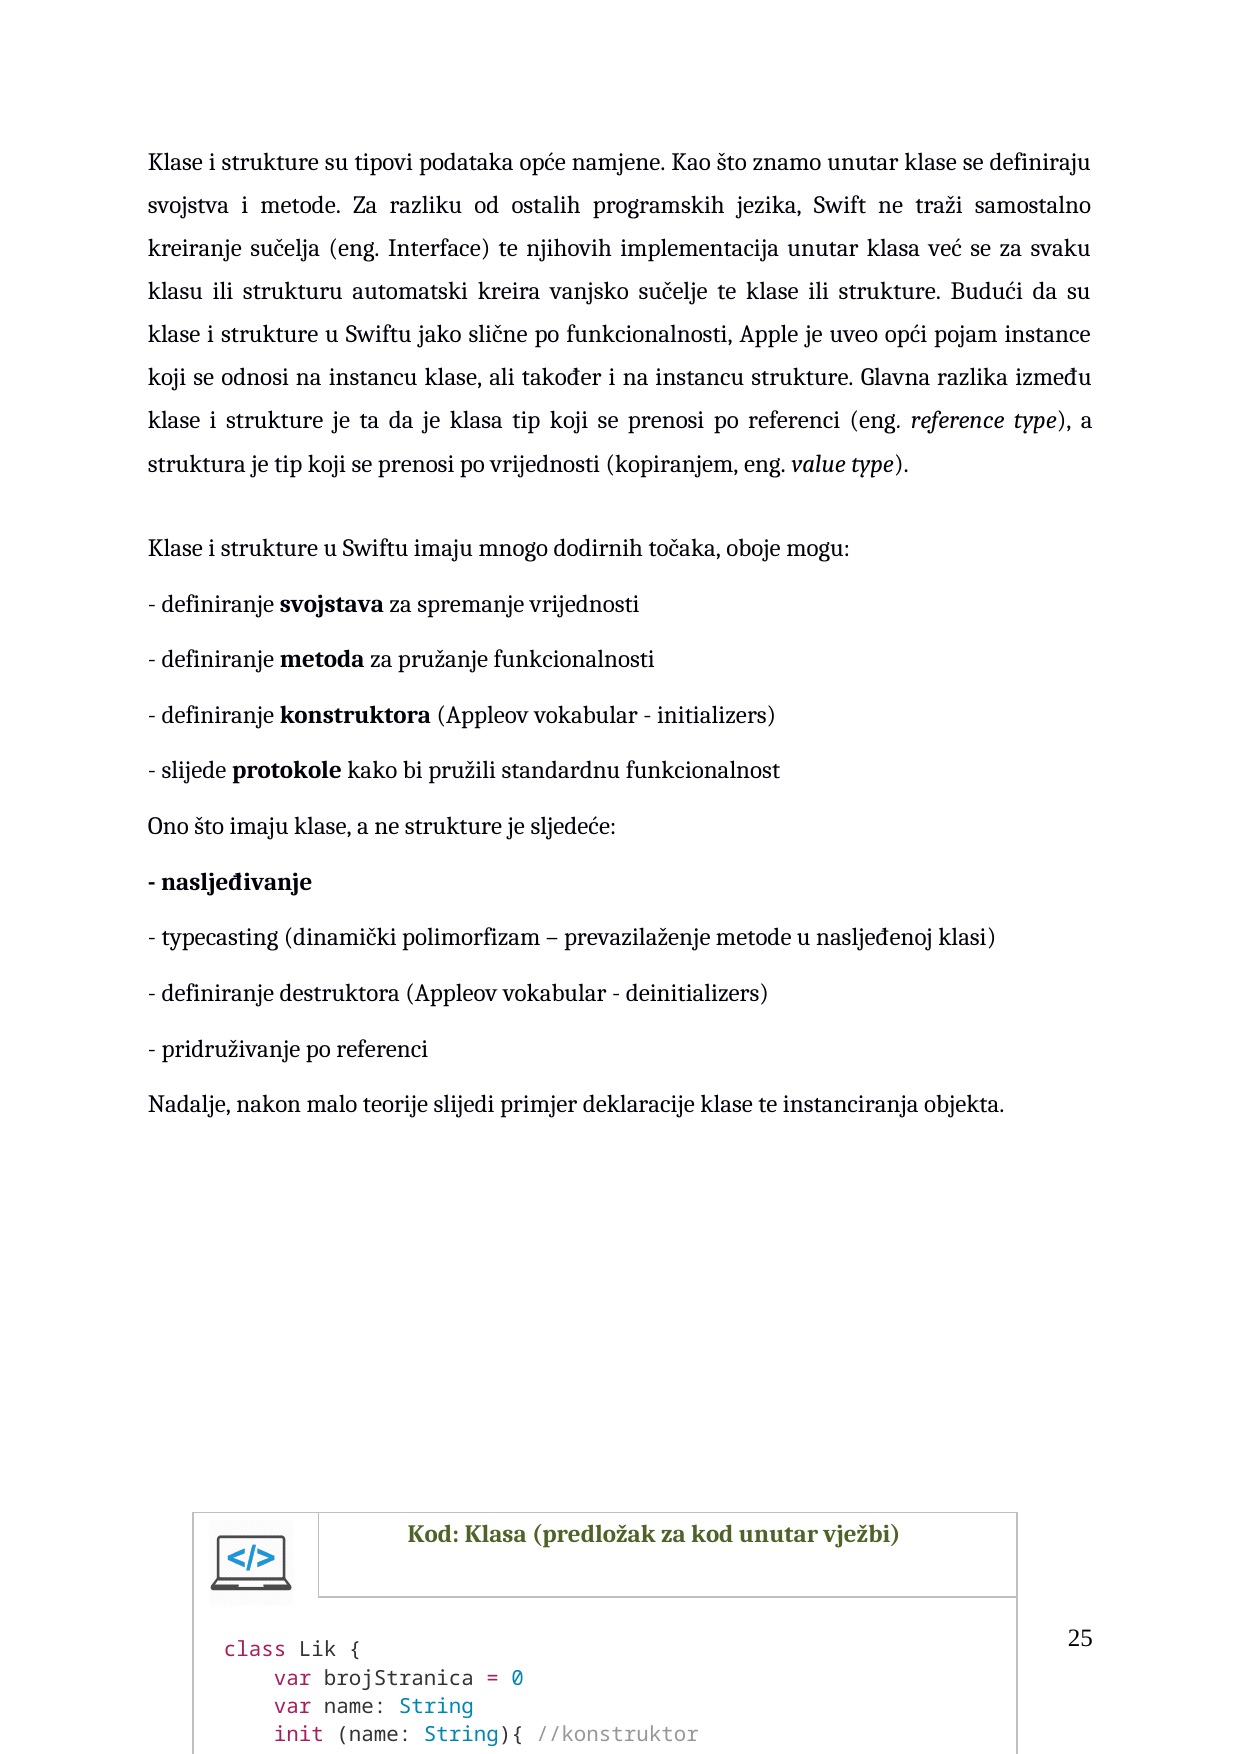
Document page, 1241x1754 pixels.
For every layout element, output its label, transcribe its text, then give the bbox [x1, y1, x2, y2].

text - definiranje konstruktora (Appleov vokabular - initializers) [148, 701, 1093, 729]
text - definiranje metoda za pružanje funkcionalnosti [148, 645, 1093, 674]
text - typecasting (dinamički polimorfizam – prevazilaženje metode u nasljeđenoj klasi) [148, 923, 1093, 952]
text Klase i strukture u Swiftu imaju mnogo dodirnih točaka, oboje mogu: [148, 534, 1093, 563]
text - nasljeđivanje [148, 868, 1093, 896]
text - slijede protokole kako bi pružili standardnu funkcionalnost [148, 756, 1093, 785]
text Klase i strukture su tipovi podataka opće namjene. Kao što znamo unutar klase se definiraju svojstva i metode. Za razliku od ostalih programskih jezika, Swift ne traži samostalno kreiranje sučelja (eng. Interface) te njihovih implementacija unutar klasa već se za svaku klasu ili strukturu automatski kreira vanjsko sučelje te klase ili strukture. Budući da su klase i strukture u Swiftu jako slične po funkcionalnosti, Apple je uveo opći pojam instance koji se odnosi na instancu klase, ali također i na instancu strukture. Glavna razlika između klase i strukture je ta da je klasa tip koji se prenosi po referenci (eng. reference type), a struktura je tip koji se prenosi po vrijednosti (kopiranjem, eng. value type). [148, 148, 1093, 478]
text - definiranje svojstava za spremanje vrijednosti [148, 589, 1093, 618]
text - definiranje destruktora (Appleov vokabular - deinitializers) [148, 979, 1093, 1008]
text Ono što imaju klase, a ne strukture je sljedeće: [148, 812, 1093, 841]
text - pridruživanje po referenci [148, 1034, 1093, 1063]
picture [208, 1520, 294, 1606]
text Nadalje, nakon malo teorije slijedi primjer deklaracije klase te instanciranja objekta. [148, 1090, 1093, 1119]
